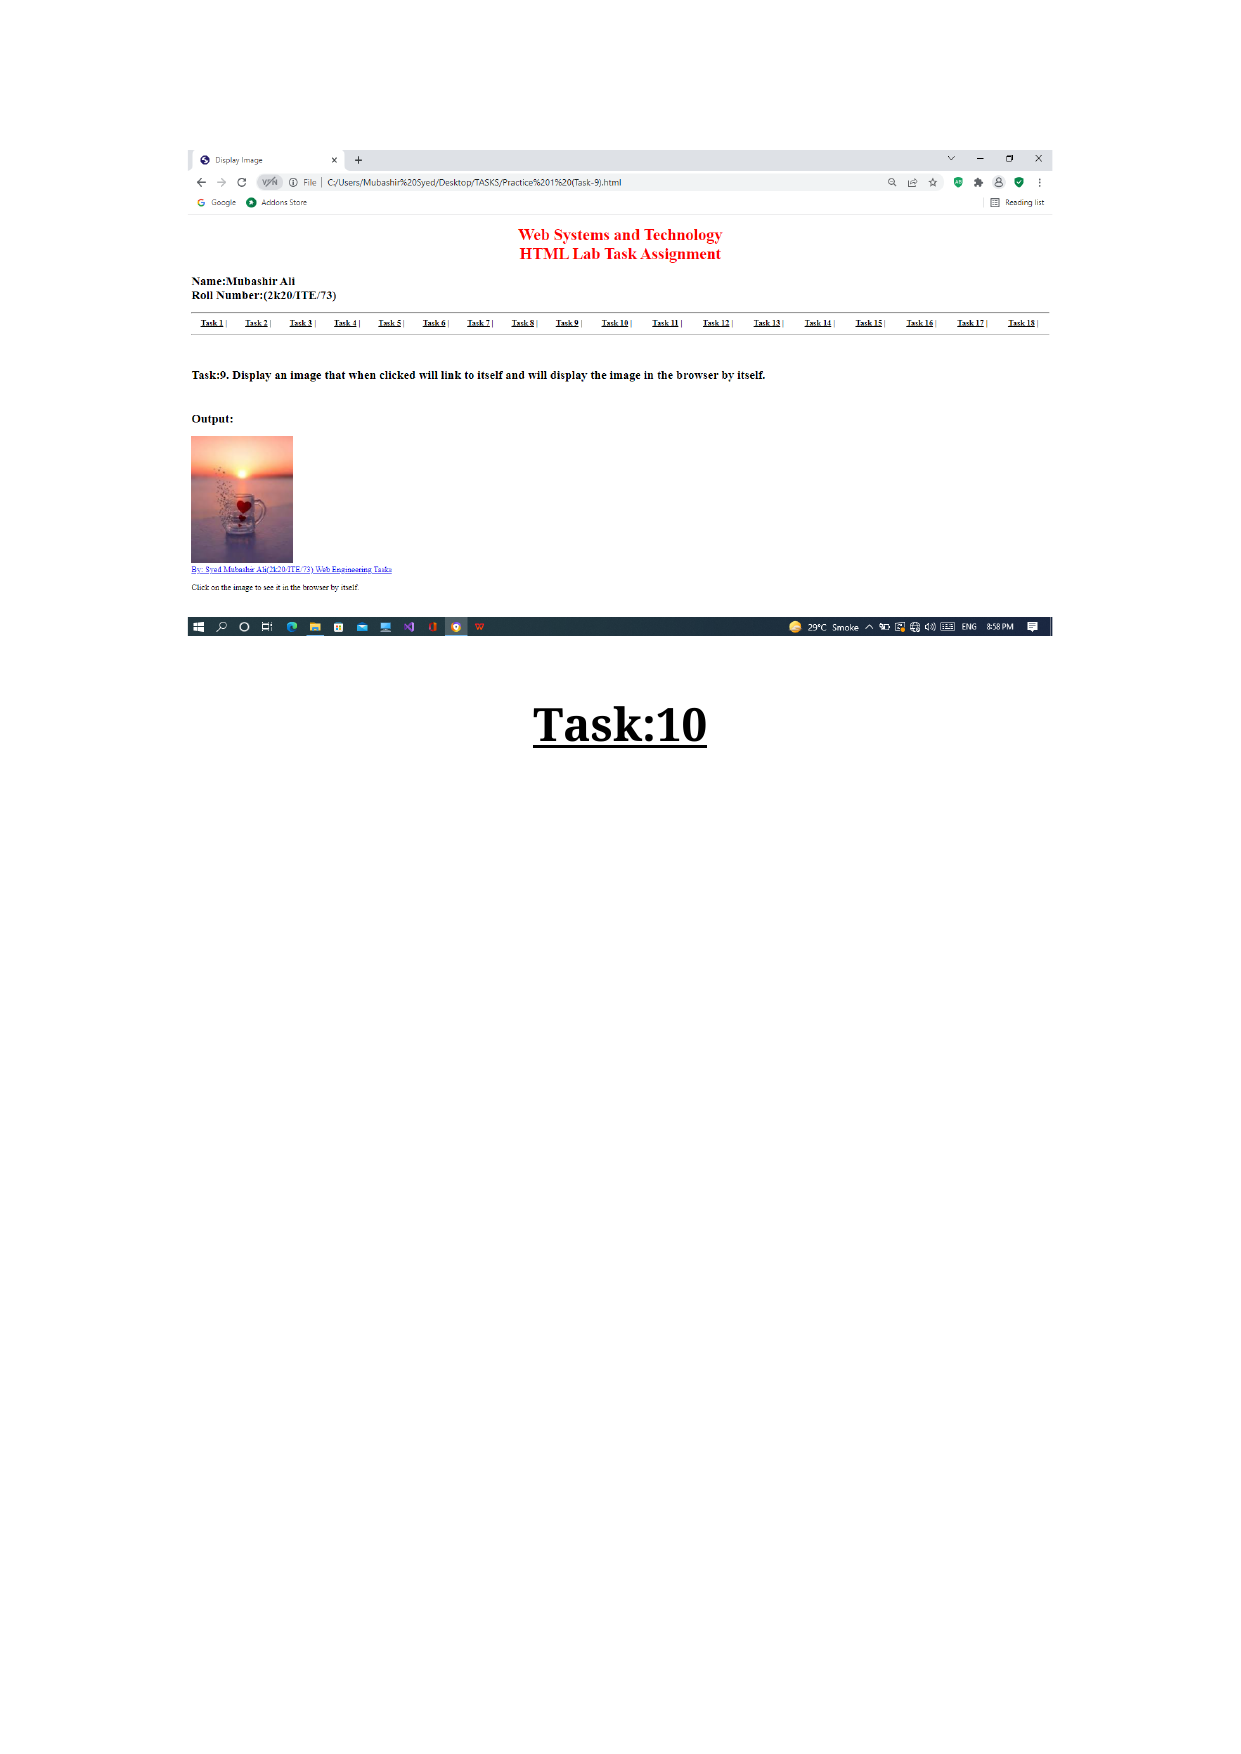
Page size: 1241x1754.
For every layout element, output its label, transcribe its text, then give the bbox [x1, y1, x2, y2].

text Task:10 [187, 692, 1053, 754]
picture [187, 150, 1053, 636]
